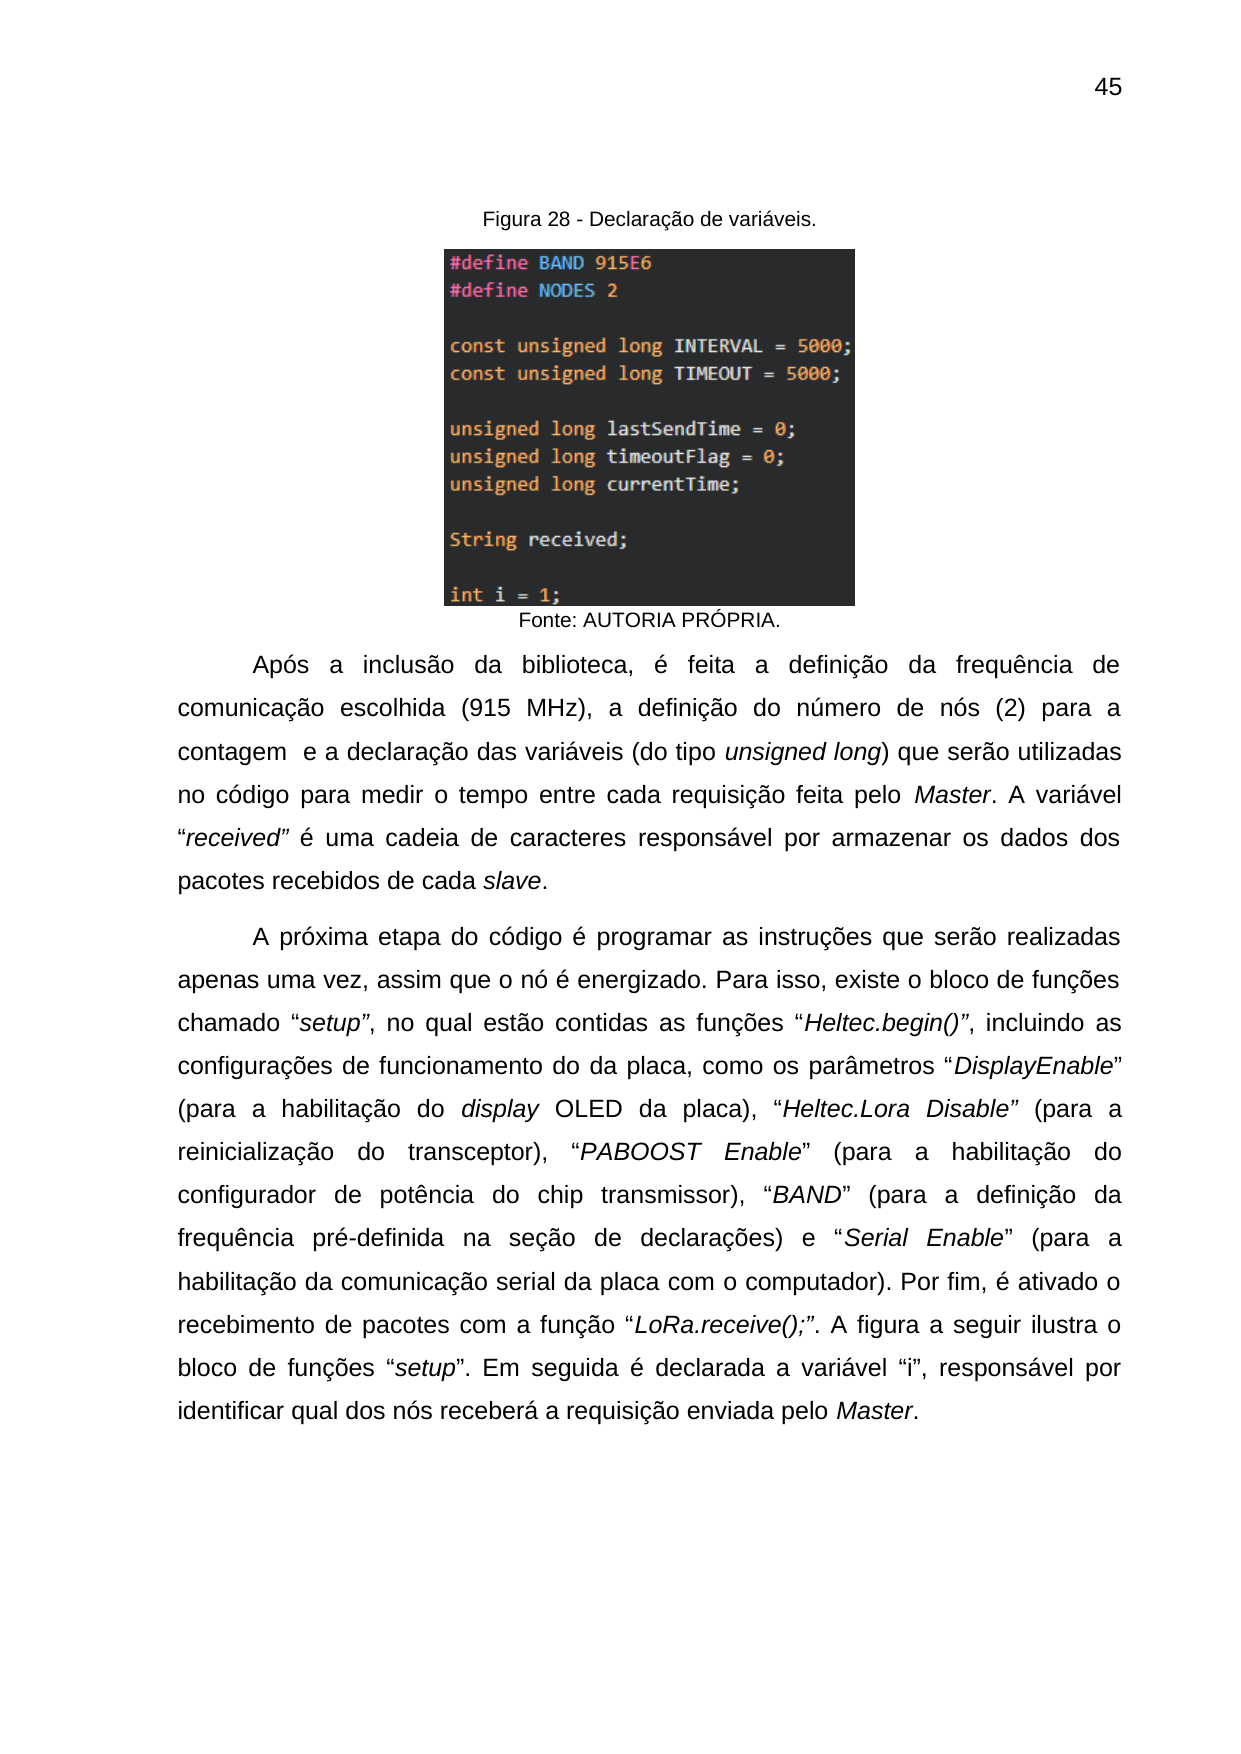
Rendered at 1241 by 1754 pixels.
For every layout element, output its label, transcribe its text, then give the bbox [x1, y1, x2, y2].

picture [444, 249, 855, 606]
text Fonte: AUTORIA PRÓPRIA. [177, 608, 1122, 632]
text Figura 28 - Declaração de variáveis. [177, 207, 1122, 231]
text A próxima etapa do código é programar as instruções que serão realizadas apenas uma vez, assim que o nó é energizado. Para isso, existe o bloco de funções chamado “setup”, no qual estão contidas as funções “Heltec.begin()”, incluindo as configurações de funcionamento do da placa, como os parâmetros “DisplayEnable” (para a habilitação do display OLED da placa), “Heltec.Lora Disable” (para a reinicialização do transceptor), “PABOOST Enable” (para a habilitação do configurador de potência do chip transmissor), “BAND” (para a definição da frequência pré-definida na seção de declarações) e “Serial Enable” (para a habilitação da comunicação serial da placa com o computador). Por fim, é ativado o recebimento de pacotes com a função “LoRa.receive();”. A figura a seguir ilustra o bloco de funções “setup”. Em seguida é declarada a variável “i”, responsável por identificar qual dos nós receberá a requisição enviada pelo Master. [177, 921, 1122, 1424]
text Após a inclusão da biblioteca, é feita a definição da frequência de comunicação escolhida (915 MHz), a definição do número de nós (2) para a contagem e a declaração das variáveis (do tipo unsigned long) que serão utilizadas no código para medir o tempo entre cada requisição feita pelo Master. A variável “received” é uma cadeia de caracteres responsável por armazenar os dados dos pacotes recebidos de cada slave. [177, 650, 1122, 894]
